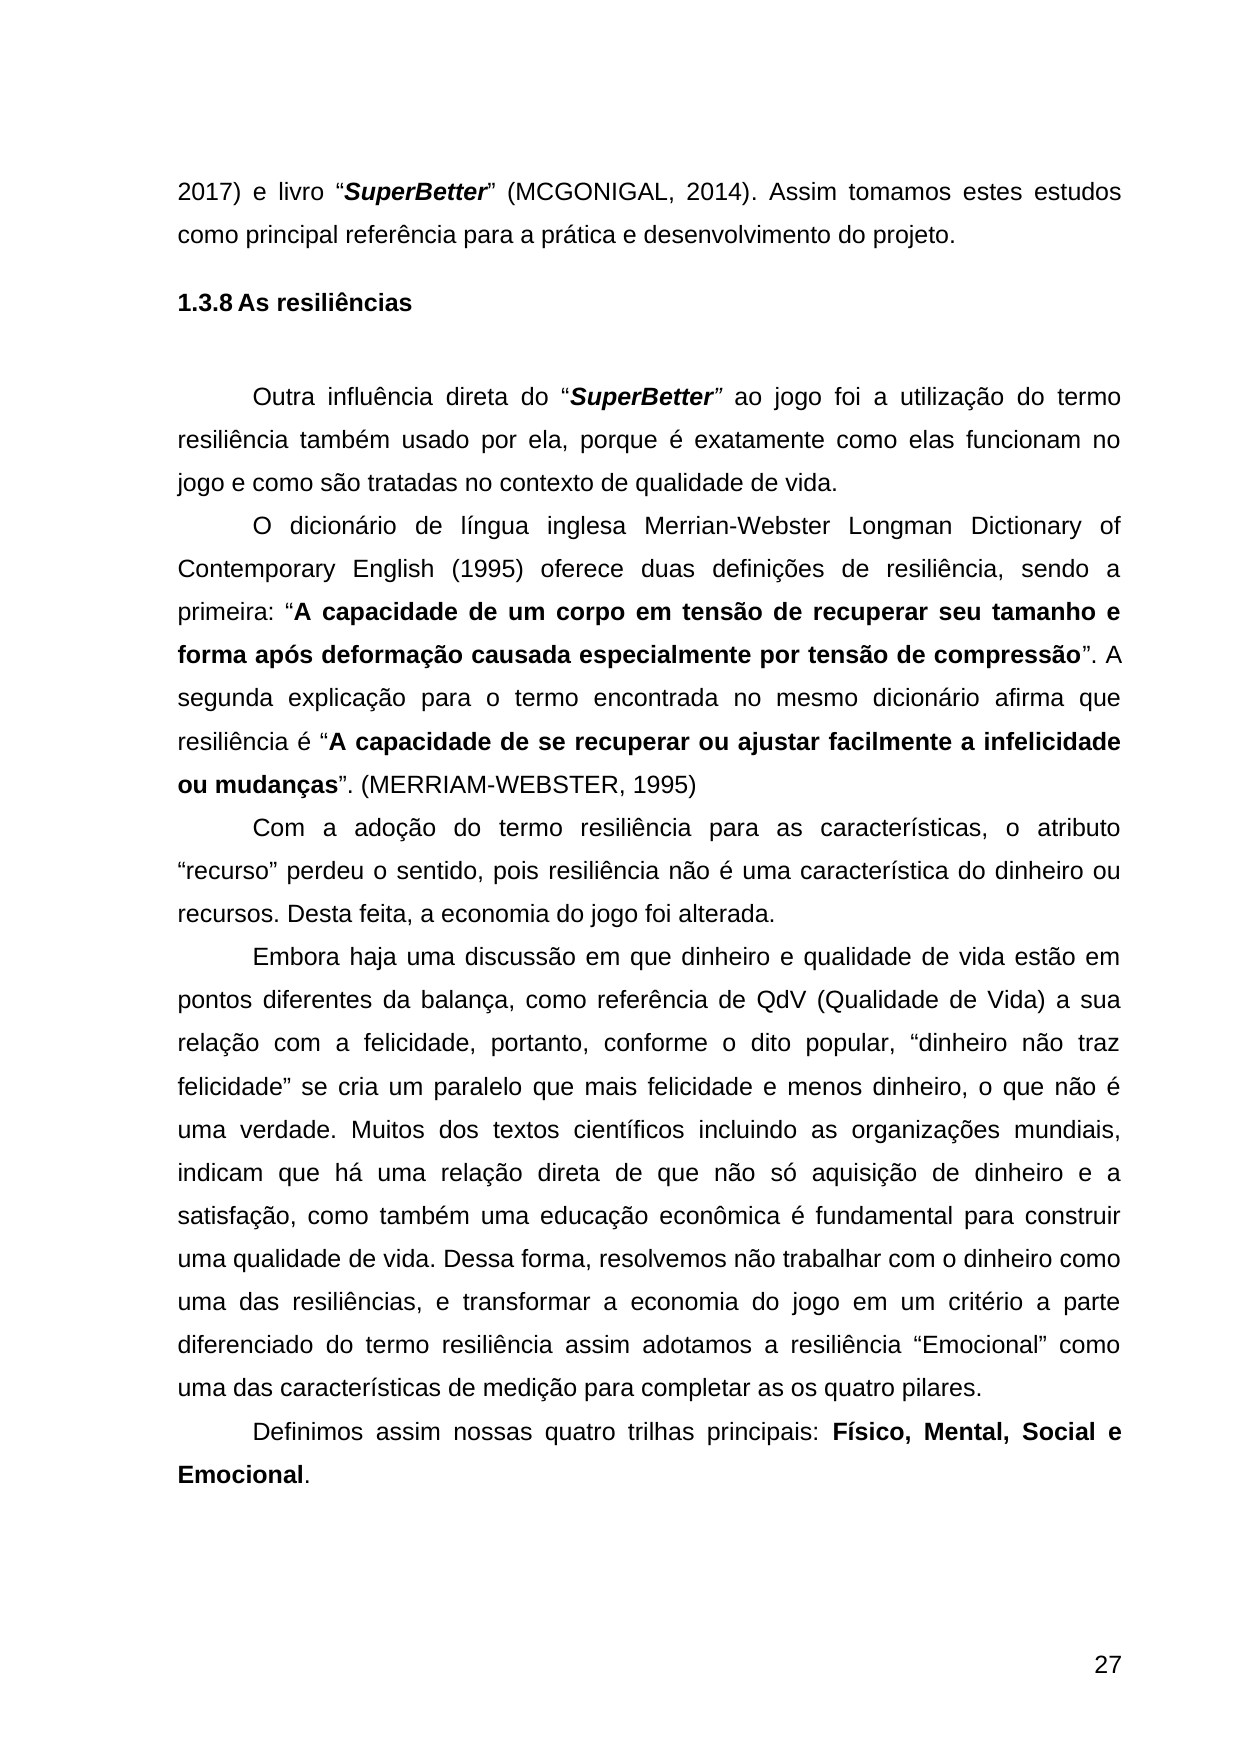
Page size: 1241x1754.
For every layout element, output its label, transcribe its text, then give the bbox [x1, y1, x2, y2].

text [177, 177, 1122, 249]
text O dicionário de língua inglesa Merrian-Webster Longman Dictionary of Contemporary English (1995) oferece duas definições de resiliência, sendo a primeira: “A capacidade de um corpo em tensão de recuperar seu tamanho e forma após deformação causada especialmente por tensão de compressão”. A segunda explicação para o termo encontrada no mesmo dicionário afirma que resiliência é “A capacidade de se recuperar ou ajustar facilmente a infelicidade ou mudanças”. [177, 511, 1122, 798]
text Com a adoção do termo resiliência para as características, o atributo “recurso” perdeu o sentido, pois resiliência não é uma característica do dinheiro ou recursos. Desta feita, a economia do jogo foi alterada. [177, 813, 1122, 928]
text Embora haja uma discussão em que dinheiro e qualidade de vida estão em pontos diferentes da balança, como referência de QdV (Qualidade de Vida) a sua relação com a felicidade, portanto, conforme o dito popular, “dinheiro não traz felicidade” se cria um paralelo que mais felicidade e menos dinheiro, o que não é uma verdade. Muitos dos textos científicos incluindo as organizações mundiais, indicam que há uma relação direta de que não só aquisição de dinheiro e a satisfação, como também uma educação econômica é fundamental para construir uma qualidade de vida. Dessa forma, resolvemos não trabalhar com o dinheiro como uma das resiliências, e transformar a economia do jogo em um critério a parte diferenciado do termo resiliência assim adotamos a resiliência “Emocional” como uma das características de medição para completar as os quatro pilares. [177, 942, 1122, 1402]
subtitle As resiliências [177, 288, 1122, 317]
text Outra influência direta do “SuperBetter” ao jogo foi a utilização do termo resiliência também usado por ela, porque é exatamente como elas funcionam no jogo e como são tratadas no contexto de qualidade de vida. [177, 382, 1122, 497]
text Definimos assim nossas quatro trilhas principais: Físico, Mental, Social e Emocional. [177, 1417, 1122, 1488]
